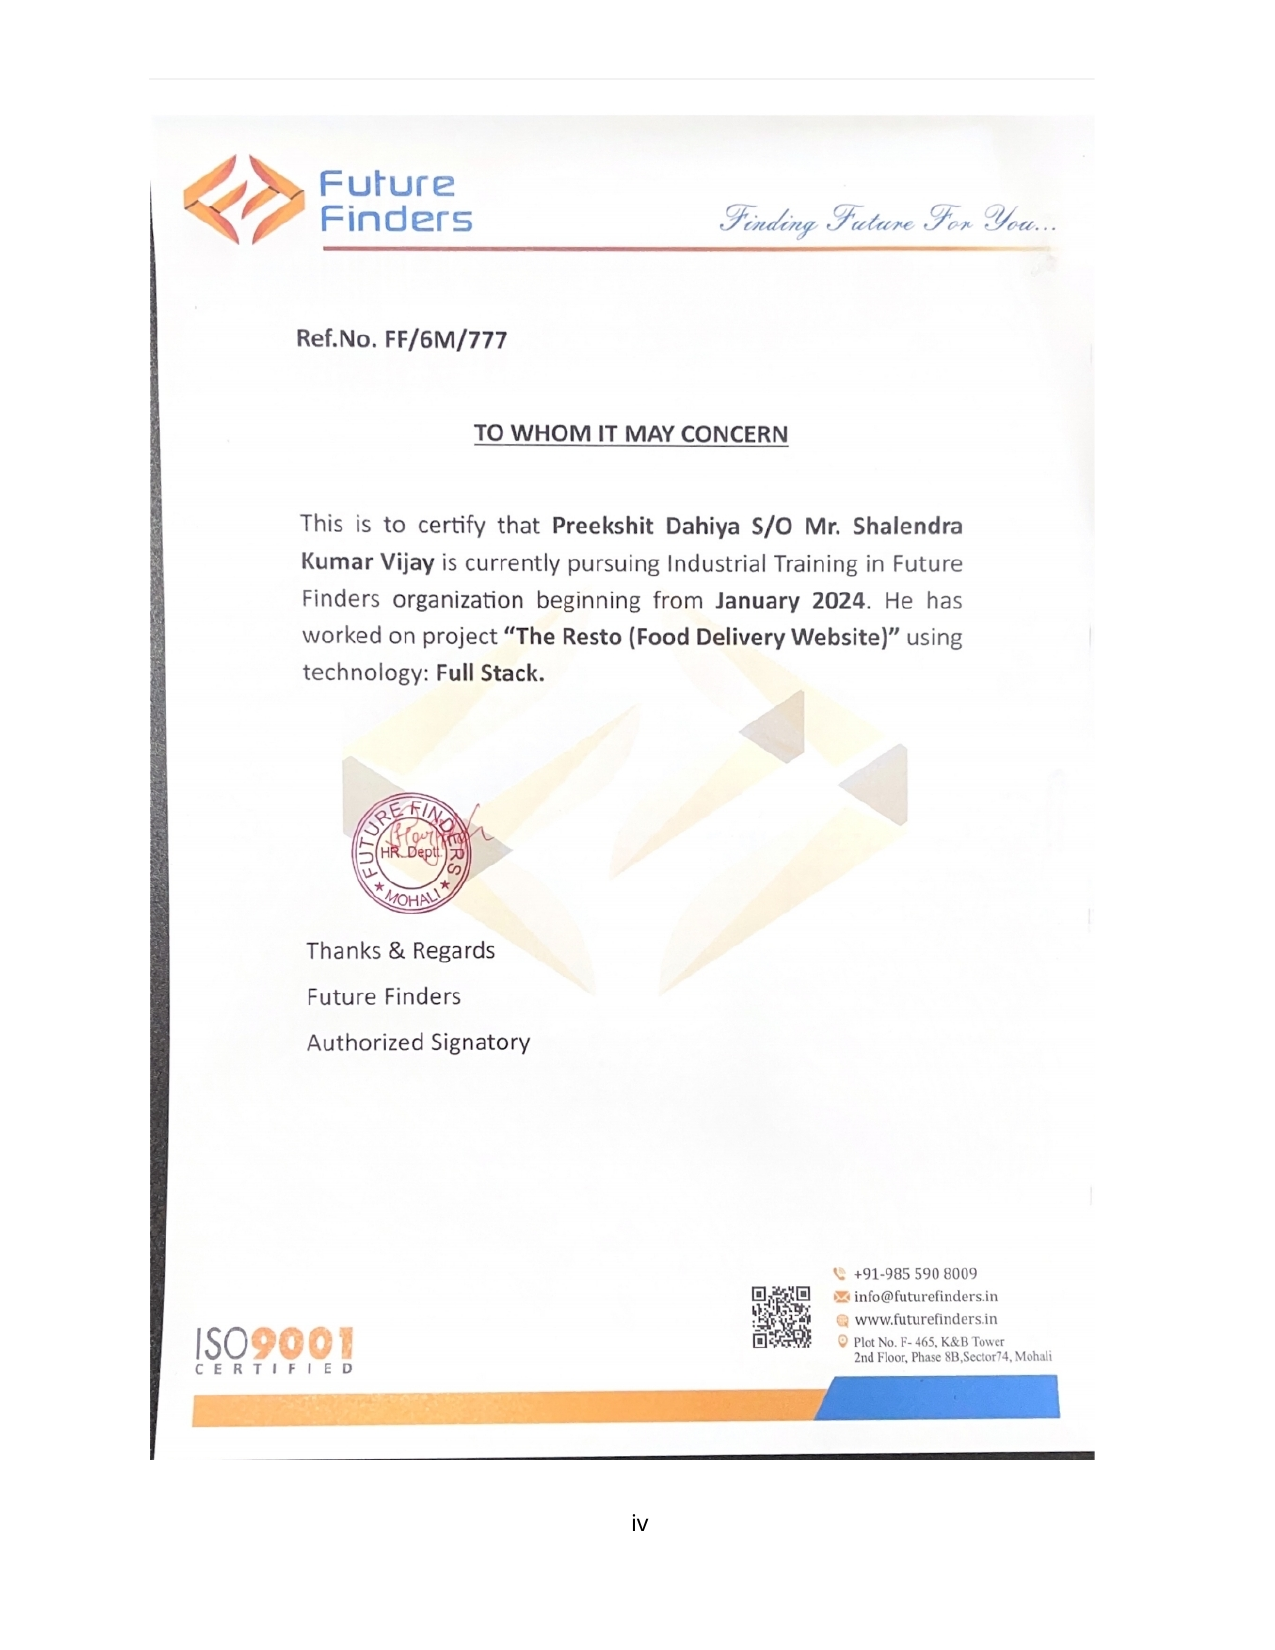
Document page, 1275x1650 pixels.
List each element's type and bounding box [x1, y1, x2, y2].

picture [149, 78, 1095, 1460]
